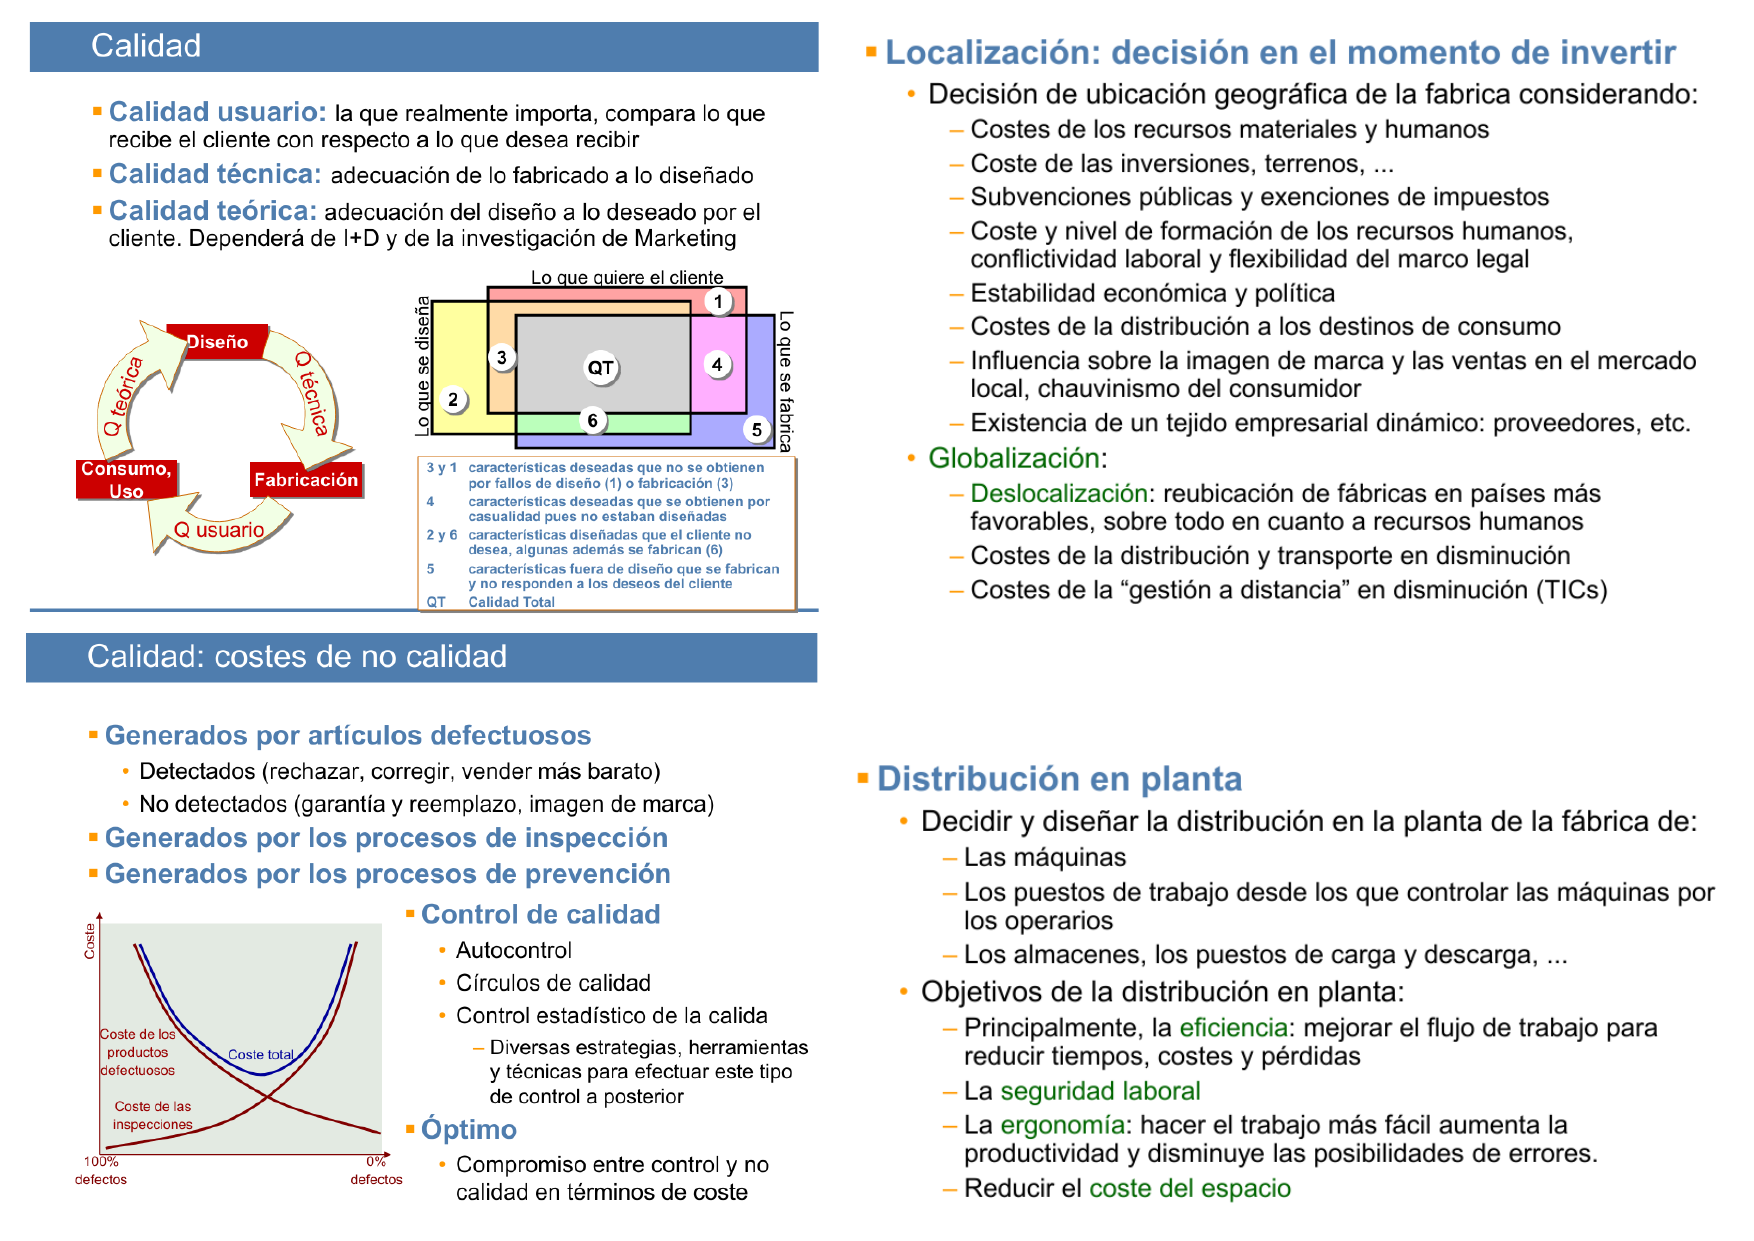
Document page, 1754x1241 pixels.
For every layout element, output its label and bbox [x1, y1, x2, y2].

picture [29, 22, 819, 620]
picture [26, 633, 818, 1211]
picture [835, 749, 1728, 1211]
picture [851, 25, 1728, 620]
